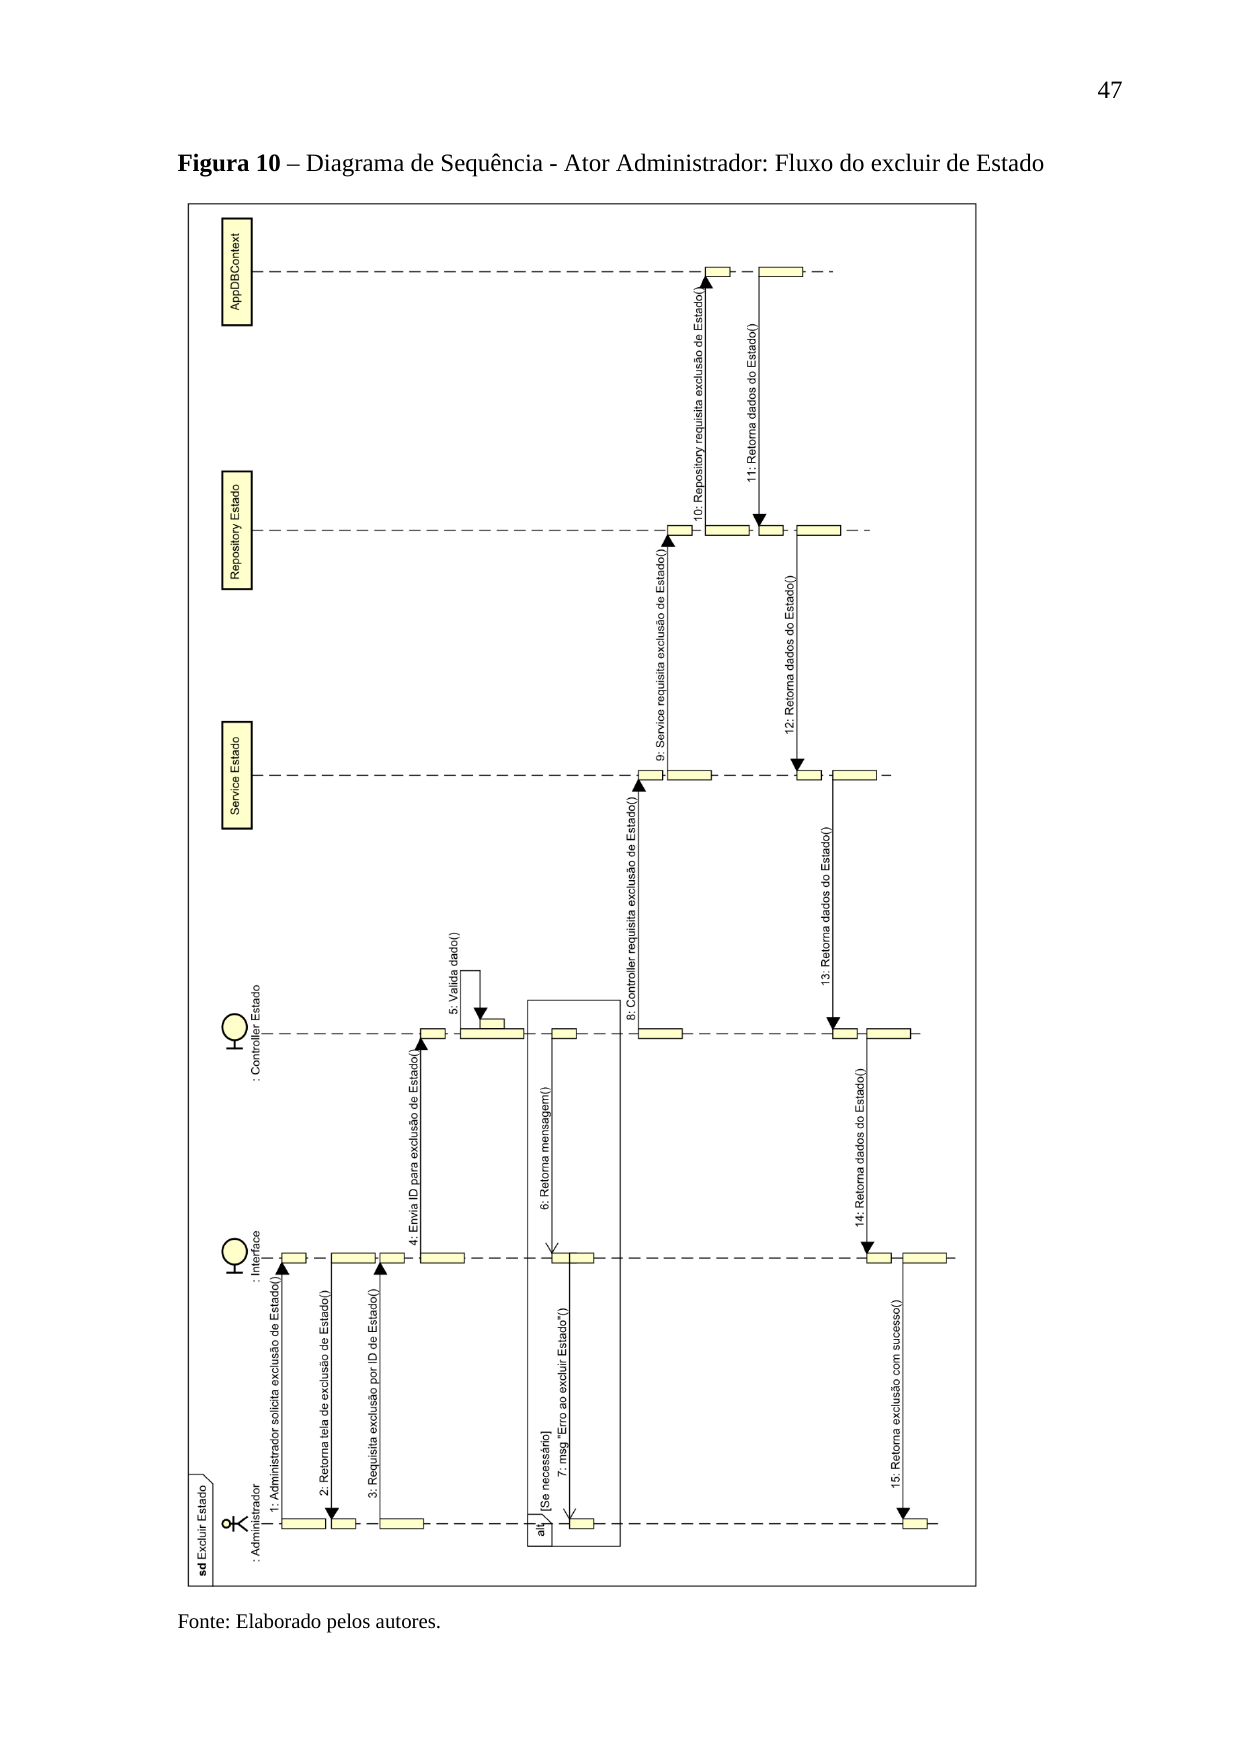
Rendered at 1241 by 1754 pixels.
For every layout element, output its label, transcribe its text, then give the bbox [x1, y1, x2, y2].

text Fonte: Elaborado pelos autores. [177, 1609, 1122, 1633]
picture [179, 195, 984, 1594]
